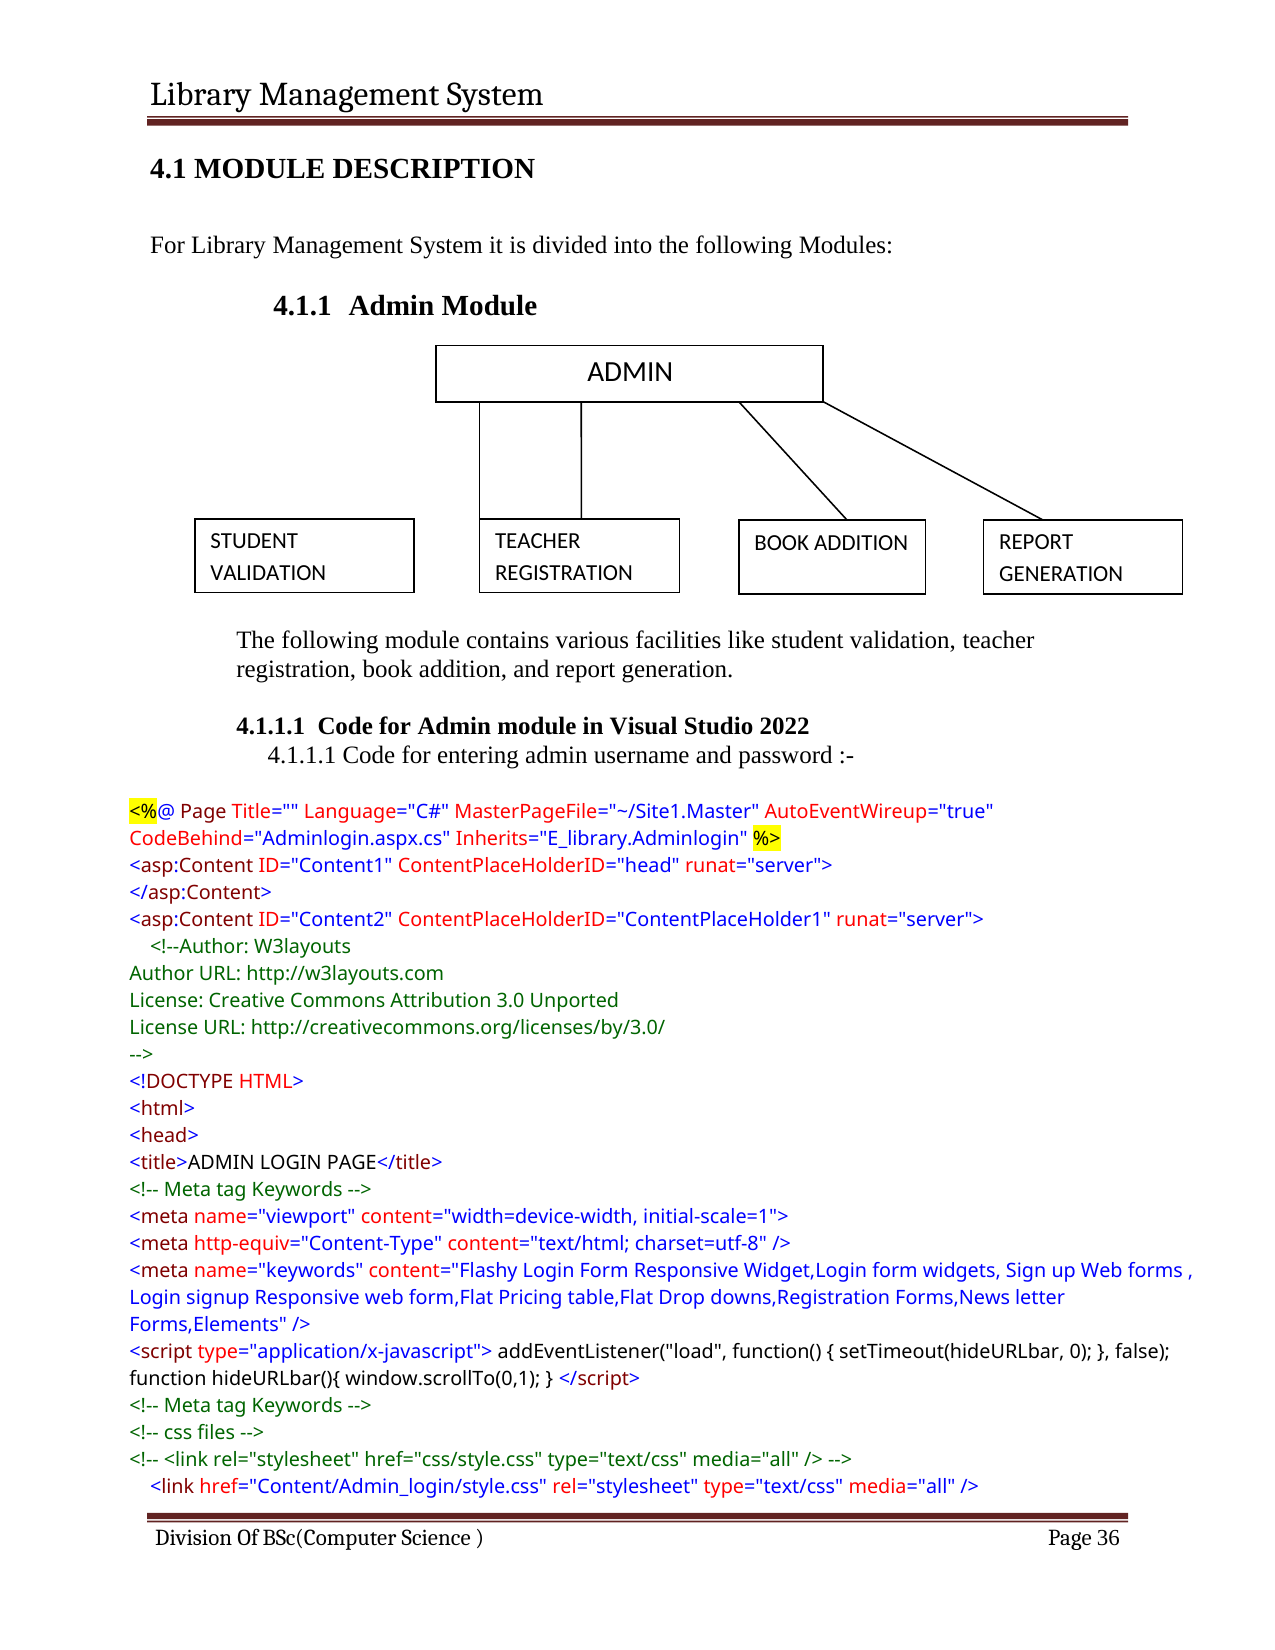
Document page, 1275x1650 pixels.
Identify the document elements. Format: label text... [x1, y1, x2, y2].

text function hideURLbar(){ window.scrollTo(0,1); } </script> [129, 1364, 1194, 1391]
text For Library Management System it is divided into the following Modules: [150, 230, 1194, 259]
text Author URL: http://w3layouts.com [129, 959, 1194, 986]
text The following module contains various facilities like student validation, teacher registration, book addition, and report generation. [236, 625, 1035, 683]
text License: Creative Commons Attribution 3.0 Unported [129, 986, 1194, 1013]
text <meta http-equiv="Content-Type" content="text/html; charset=utf-8" /> [129, 1229, 1194, 1256]
text 4.1.1.1 Code for Admin module in Visual Studio 2022 [236, 712, 1194, 740]
list Code for entering admin username and password :- [267, 740, 1194, 769]
text <!--Author: W3layouts [129, 932, 1194, 959]
text --> [129, 1040, 1194, 1067]
text <asp:Content ID="Content2" ContentPlaceHolderID="ContentPlaceHolder1" runat="server"> [129, 905, 1194, 932]
subtitle MODULE DESCRIPTION [150, 151, 1194, 185]
text <meta name="viewport" content="width=device-width, initial-scale=1"> [129, 1202, 1194, 1229]
text License URL: http://creativecommons.org/licenses/by/3.0/ [129, 1013, 1194, 1040]
text <!DOCTYPE HTML> [129, 1067, 1194, 1094]
text <!-- Meta tag Keywords --> [129, 1175, 1194, 1202]
subtitle Admin Module [273, 288, 1194, 322]
text </asp:Content> [129, 878, 1194, 905]
text <!-- Meta tag Keywords --> [129, 1391, 1194, 1418]
text <head> [129, 1121, 1194, 1148]
text <!-- <link rel="stylesheet" href="css/style.css" type="text/css" media="all" /> --> [129, 1445, 1194, 1472]
text <!-- css files --> [129, 1418, 1194, 1445]
text <link href="Content/Admin_login/style.css" rel="stylesheet" type="text/css" media="all" /> [129, 1472, 1194, 1499]
text <script type="application/x-javascript"> addEventListener("load", function() { setTimeout(hideURLbar, 0); }, false); [129, 1337, 1194, 1364]
text <asp:Content ID="Content1" ContentPlaceHolderID="head" runat="server"> [129, 851, 1194, 878]
text <meta name="keywords" content="Flashy Login Form Responsive Widget,Login form widgets, Sign up Web forms , Login signup Responsive web form,Flat Pricing table,Flat Drop downs,Registration Forms,News letter Forms,Elements" /> [129, 1256, 1194, 1337]
text <title>ADMIN LOGIN PAGE</title> [129, 1148, 1194, 1175]
text <%@ Page Title="" Language="C#" MasterPageFile="~/Site1.Master" AutoEventWireup="true" CodeBehind="Adminlogin.aspx.cs" Inherits="E_library.Adminlogin" %> [129, 797, 1194, 851]
text <html> [129, 1094, 1194, 1121]
